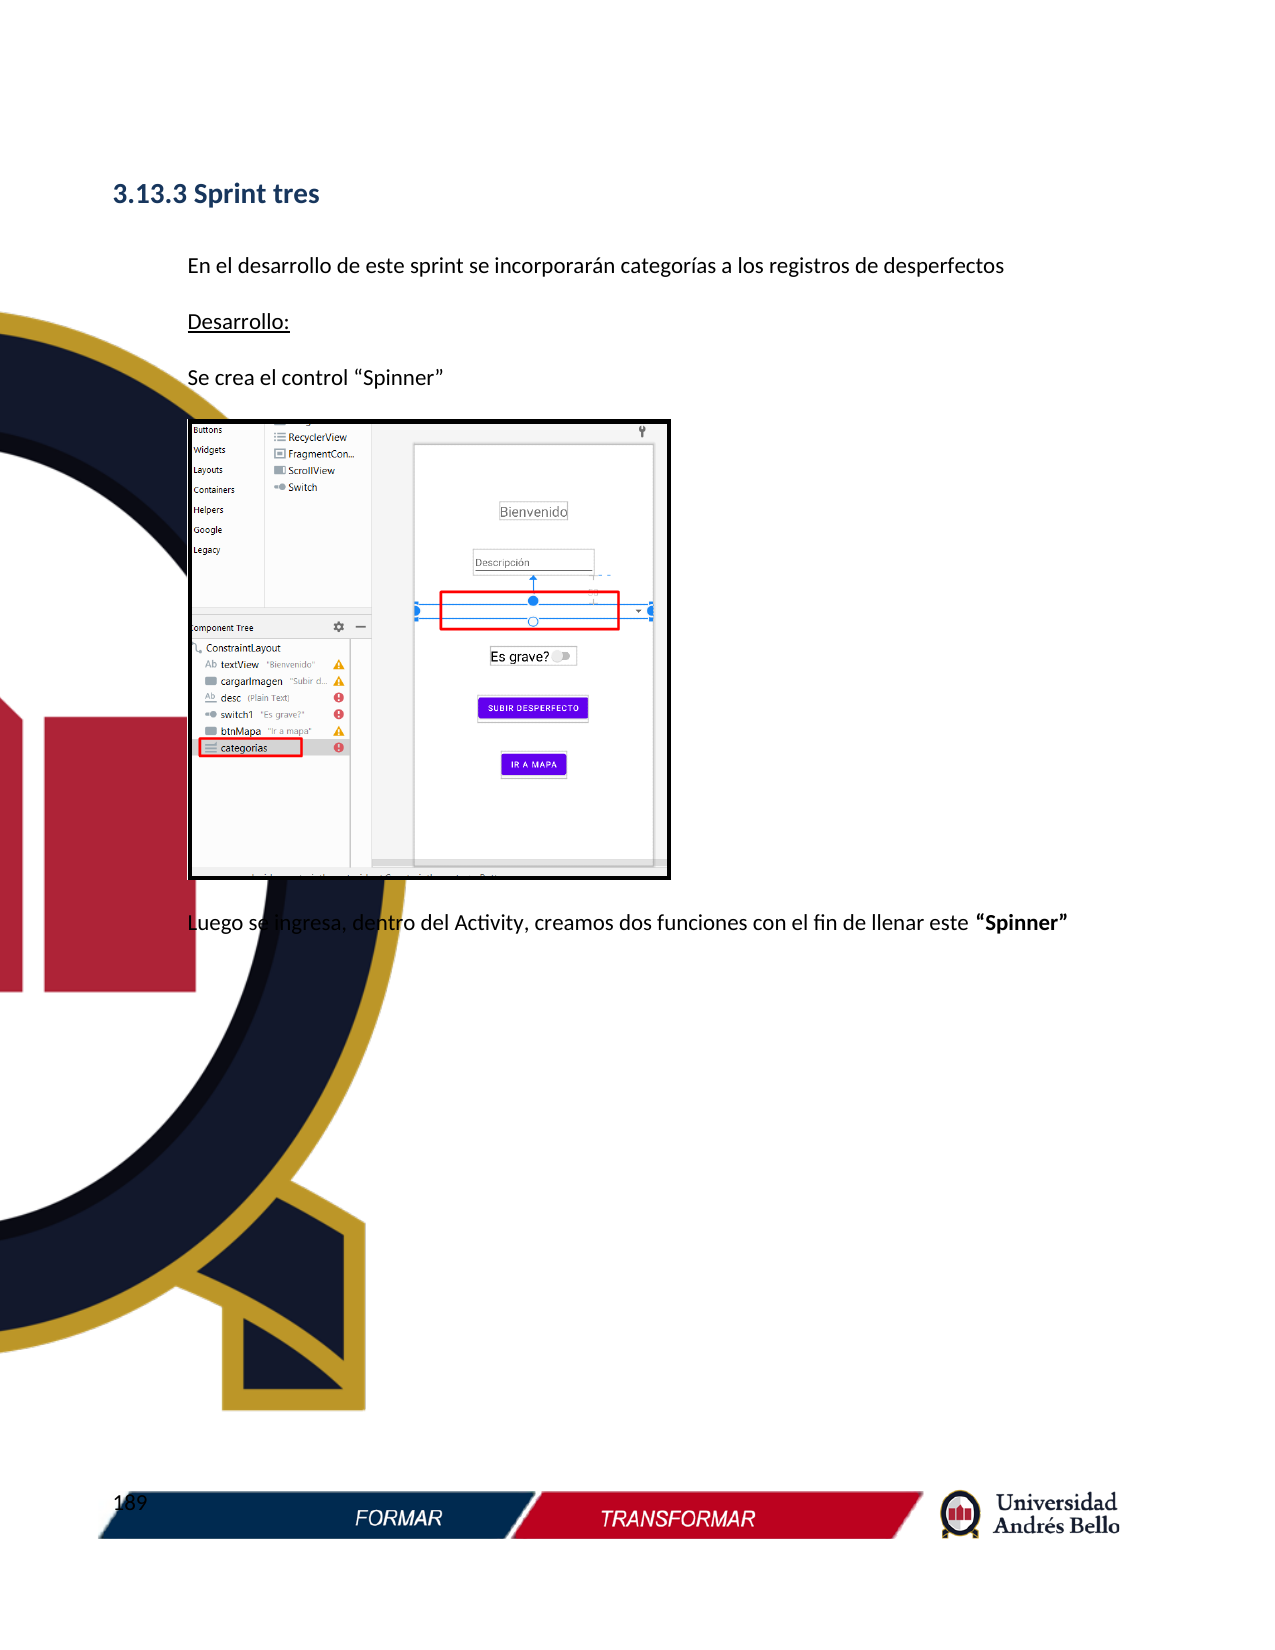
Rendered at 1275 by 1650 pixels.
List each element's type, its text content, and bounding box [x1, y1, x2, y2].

text Luego se ingresa, dentro del Activity, creamos dos funciones con el fin de llenar este “Spinner” [187, 908, 1162, 936]
picture [0, 299, 422, 1423]
subtitle 3.13.3 Sprint tres [112, 175, 1162, 211]
text Desarrollo: [187, 307, 1162, 335]
picture [97, 1489, 1120, 1539]
picture [192, 424, 667, 876]
text Se crea el control “Spinner” [187, 363, 1162, 391]
text En el desarrollo de este sprint se incorporarán categorías a los registros de desperfectos [187, 251, 1162, 279]
